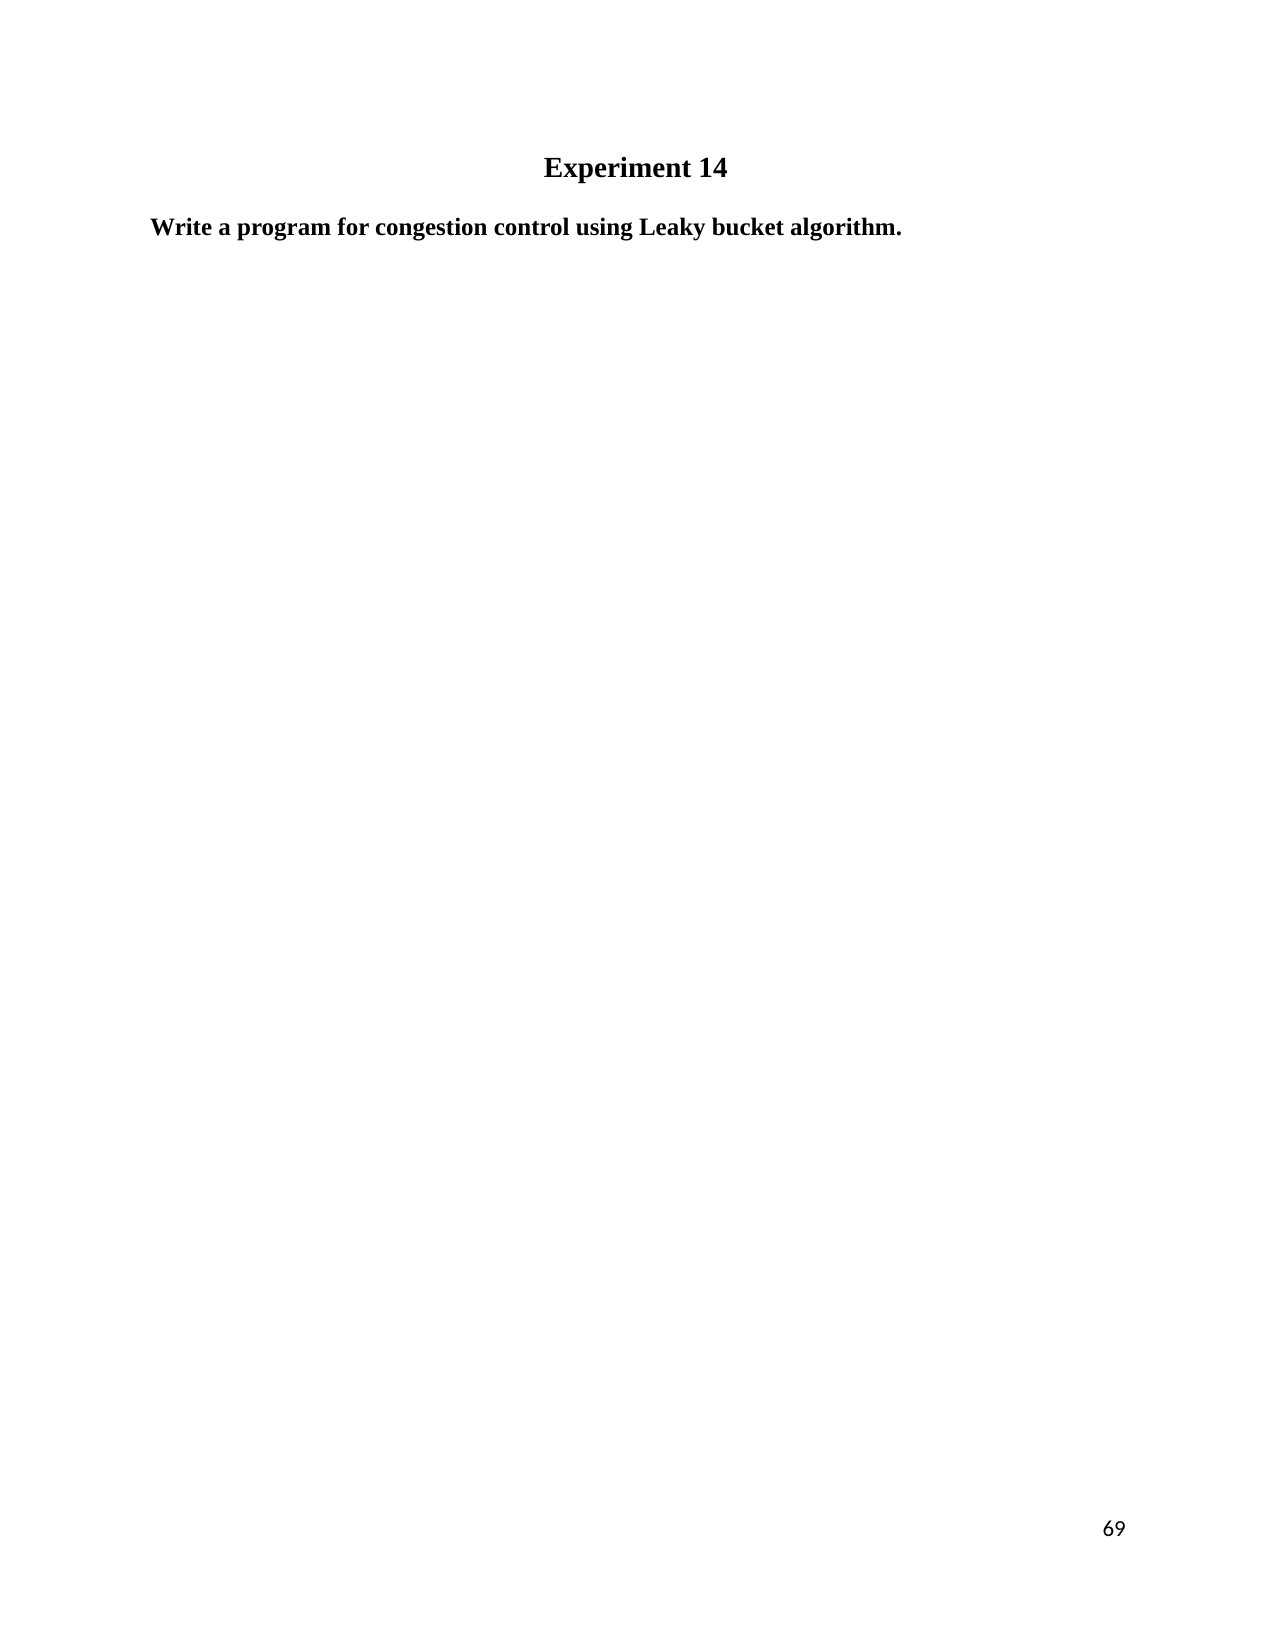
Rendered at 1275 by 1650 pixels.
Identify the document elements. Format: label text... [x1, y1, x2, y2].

text Experiment 14 [150, 150, 1121, 183]
text Write a program for congestion control using Leaky bucket algorithm. [150, 212, 1121, 240]
